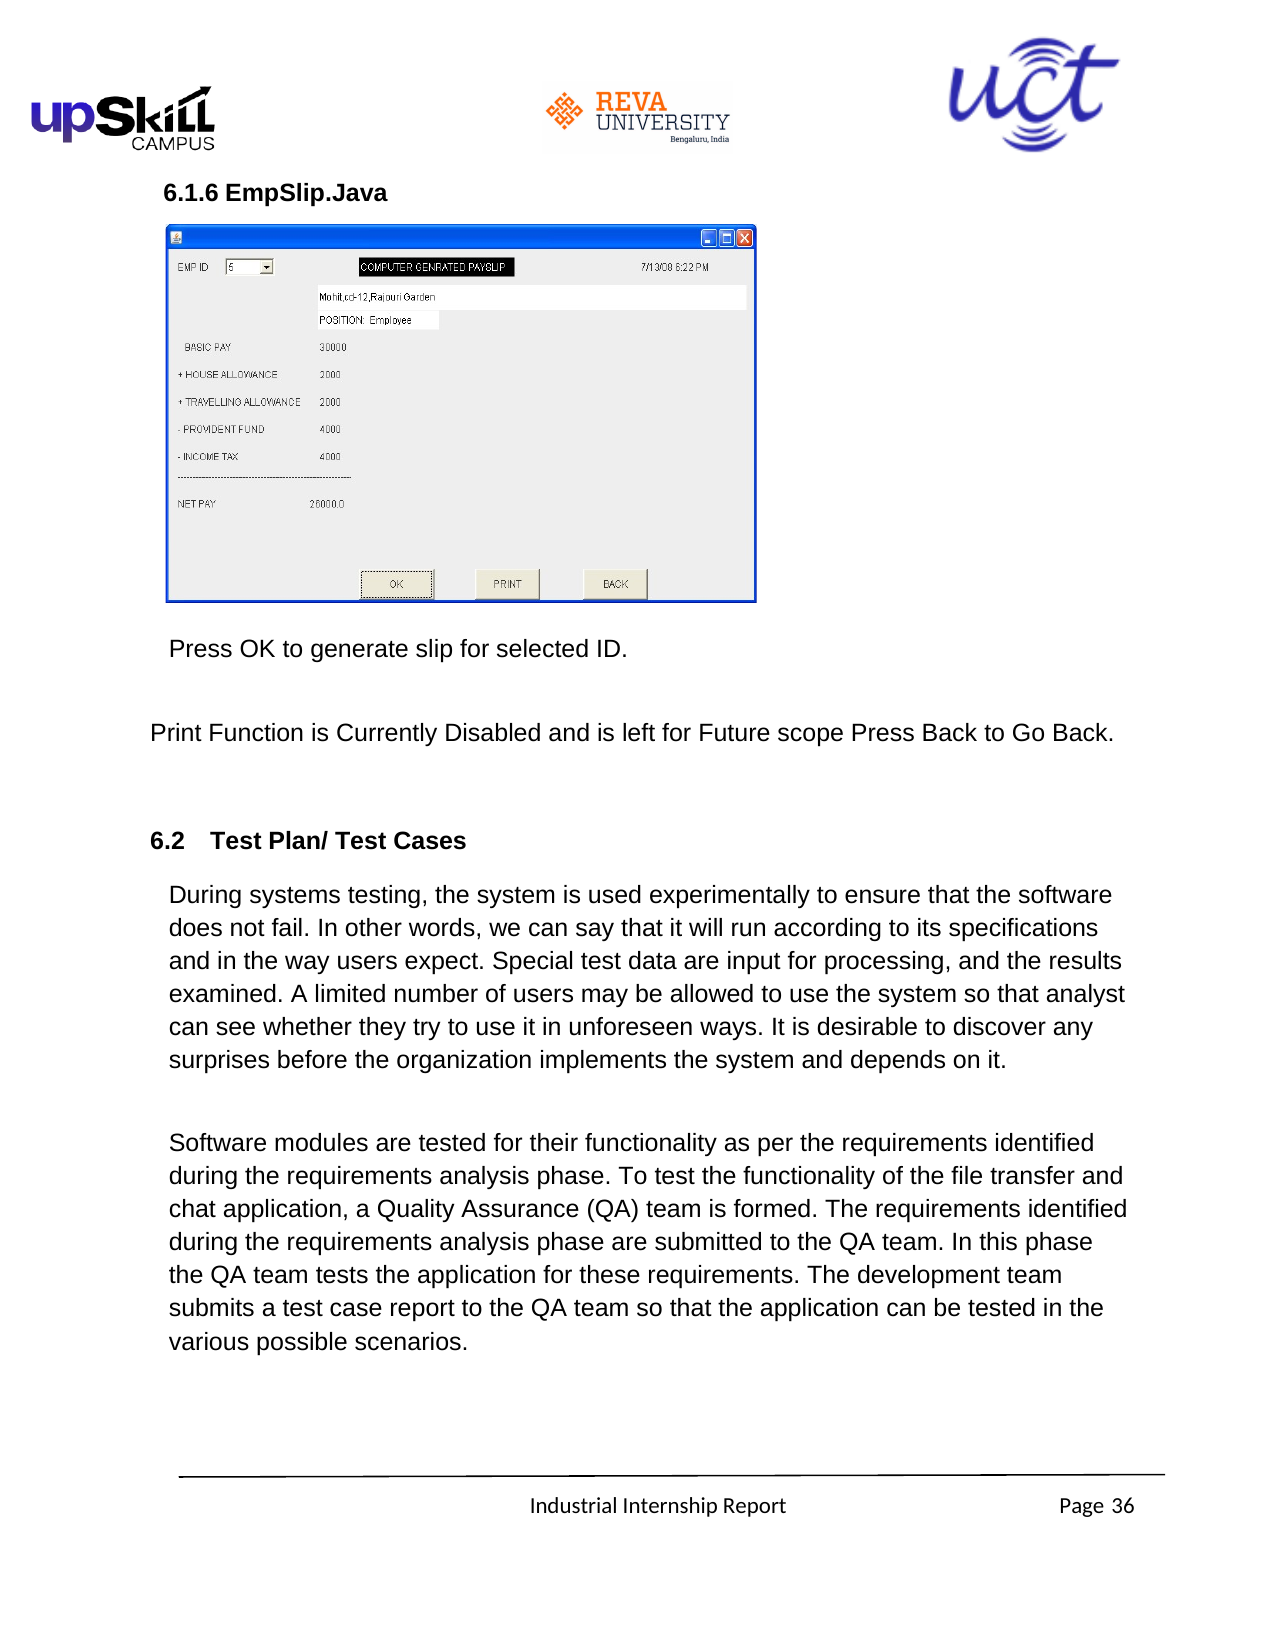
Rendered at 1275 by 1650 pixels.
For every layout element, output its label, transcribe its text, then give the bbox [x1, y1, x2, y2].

picture [946, 28, 1125, 154]
picture [165, 224, 757, 603]
subtitle Test Plan/ Test Cases [150, 830, 1134, 855]
subtitle EmpSlip.Java [163, 181, 1134, 206]
text Software modules are tested for their functionality as per the requirements identified during the requirements analysis phase. To test the functionality of the file transfer and chat application, a Quality Assurance (QA) team is formed. The requirements identified during the requirements analysis phase are submitted to the QA team. In this phase the QA team tests the application for these requirements. The development team submits a test case report to the QA team so that the application can be tested in the various possible scenarios. [168, 1128, 1134, 1355]
text Press OK to generate slip for selected ID. [168, 634, 1134, 663]
text Print Function is Currently Disabled and is left for Future scope Press Back to Go Back. [150, 718, 1134, 747]
picture [0, 73, 246, 154]
picture [541, 81, 734, 154]
text During systems testing, the system is used experimentally to ensure that the software does not fail. In other words, we can say that it will run according to its specifications and in the way users expect. Special test data are input for processing, and the results examined. A limited number of users may be allowed to use the system so that analyst can see whether they try to use it in unforeseen ways. It is desirable to discover any surprises before the organization implements the system and depends on it. [168, 880, 1134, 1073]
